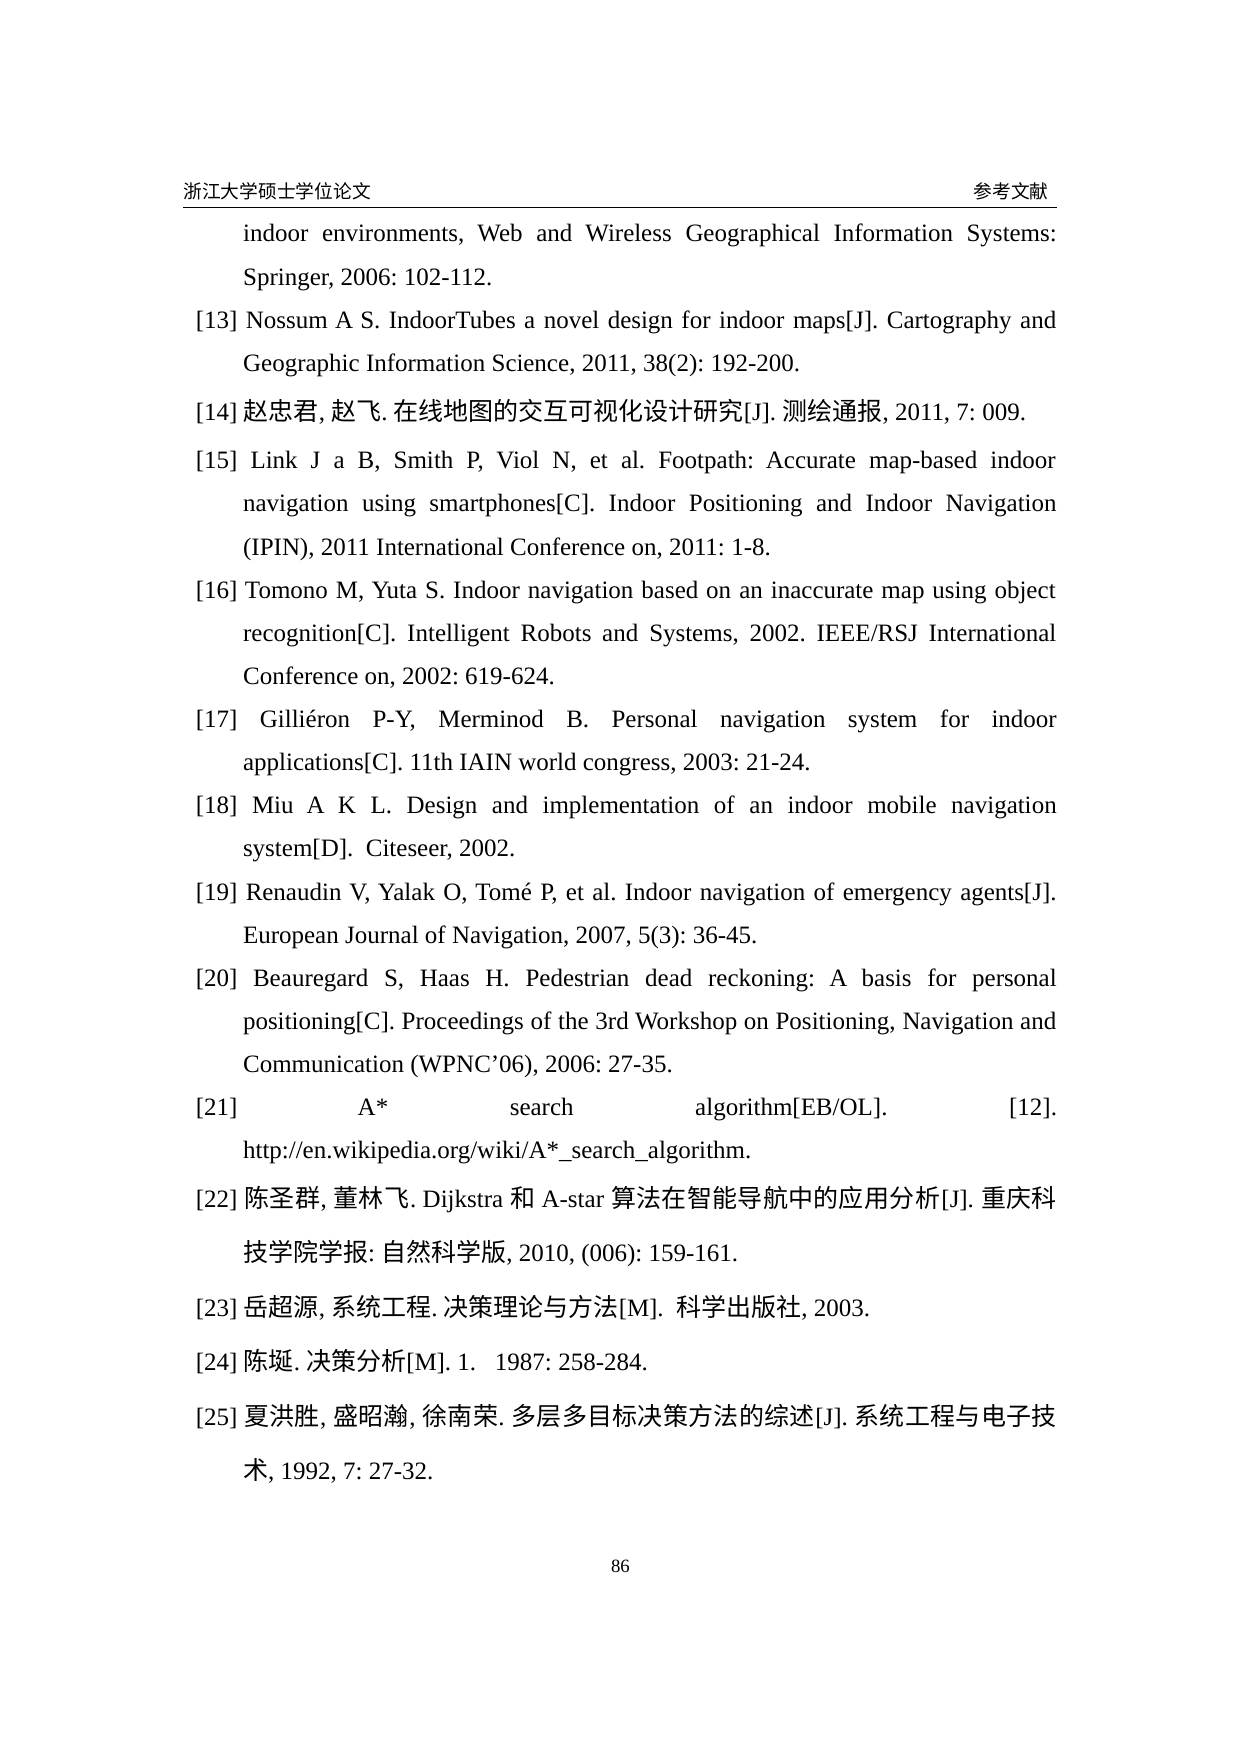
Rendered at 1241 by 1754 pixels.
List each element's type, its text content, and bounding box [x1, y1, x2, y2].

text [16] Tomono M, Yuta S. Indoor navigation based on an inaccurate map using object recognition[C]. Intelligent Robots and Systems, 2002. IEEE/RSJ International Conference on, 2002: 619-624. [196, 575, 1057, 690]
text [13] Nossum A S. IndoorTubes a novel design for indoor maps[J]. Cartography and Geographic Information Science, 2011, 38(2): 192-200. [196, 305, 1057, 377]
text [22] 陈圣群, 董林飞. Dijkstra 和 A-star 算法在智能导航中的应用分析[J]. 重庆科技学院学报: 自然科学版, 2010, (006): 159-161. [196, 1178, 1057, 1269]
text [23] 岳超源, 系统工程. 决策理论与方法[M]. 科学出版社, 2003. [196, 1287, 1057, 1323]
text [20] Beauregard S, Haas H. Pedestrian dead reckoning: A basis for personal positioning[C]. Proceedings of the 3rd Workshop on Positioning, Navigation and Communication (WPNC’06), 2006: 27-35. [196, 963, 1057, 1078]
text [17] Gilliéron P-Y, Merminod B. Personal navigation system for indoor applications[C]. 11th IAIN world congress, 2003: 21-24. [196, 704, 1057, 776]
text [21] A* search algorithm[EB/OL]. [12]. http://en.wikipedia.org/wiki/A*_search_algorithm. [196, 1092, 1057, 1164]
text [19] Renaudin V, Yalak O, Tomé P, et al. Indoor navigation of emergency agents[J]. European Journal of Navigation, 2007, 5(3): 36-45. [196, 877, 1057, 948]
text [14] 赵忠君, 赵飞. 在线地图的交互可视化设计研究[J]. 测绘通报, 2011, 7: 009. [196, 391, 1057, 427]
text [18] Miu A K L. Design and implementation of an indoor mobile navigation system[D]. Citeseer, 2002. [196, 790, 1057, 862]
text [15] Link J a B, Smith P, Viol N, et al. Footpath: Accurate map-based indoor navigation using smartphones[C]. Indoor Positioning and Indoor Navigation (IPIN), 2011 International Conference on, 2011: 1-8. [196, 445, 1057, 560]
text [196, 218, 1057, 290]
text [24] 陈埏. 决策分析[M]. 1. 1987: 258-284. [196, 1342, 1057, 1378]
text [25] 夏洪胜, 盛昭瀚, 徐南荣. 多层多目标决策方法的综述[J]. 系统工程与电子技术, 1992, 7: 27-32. [196, 1396, 1057, 1487]
